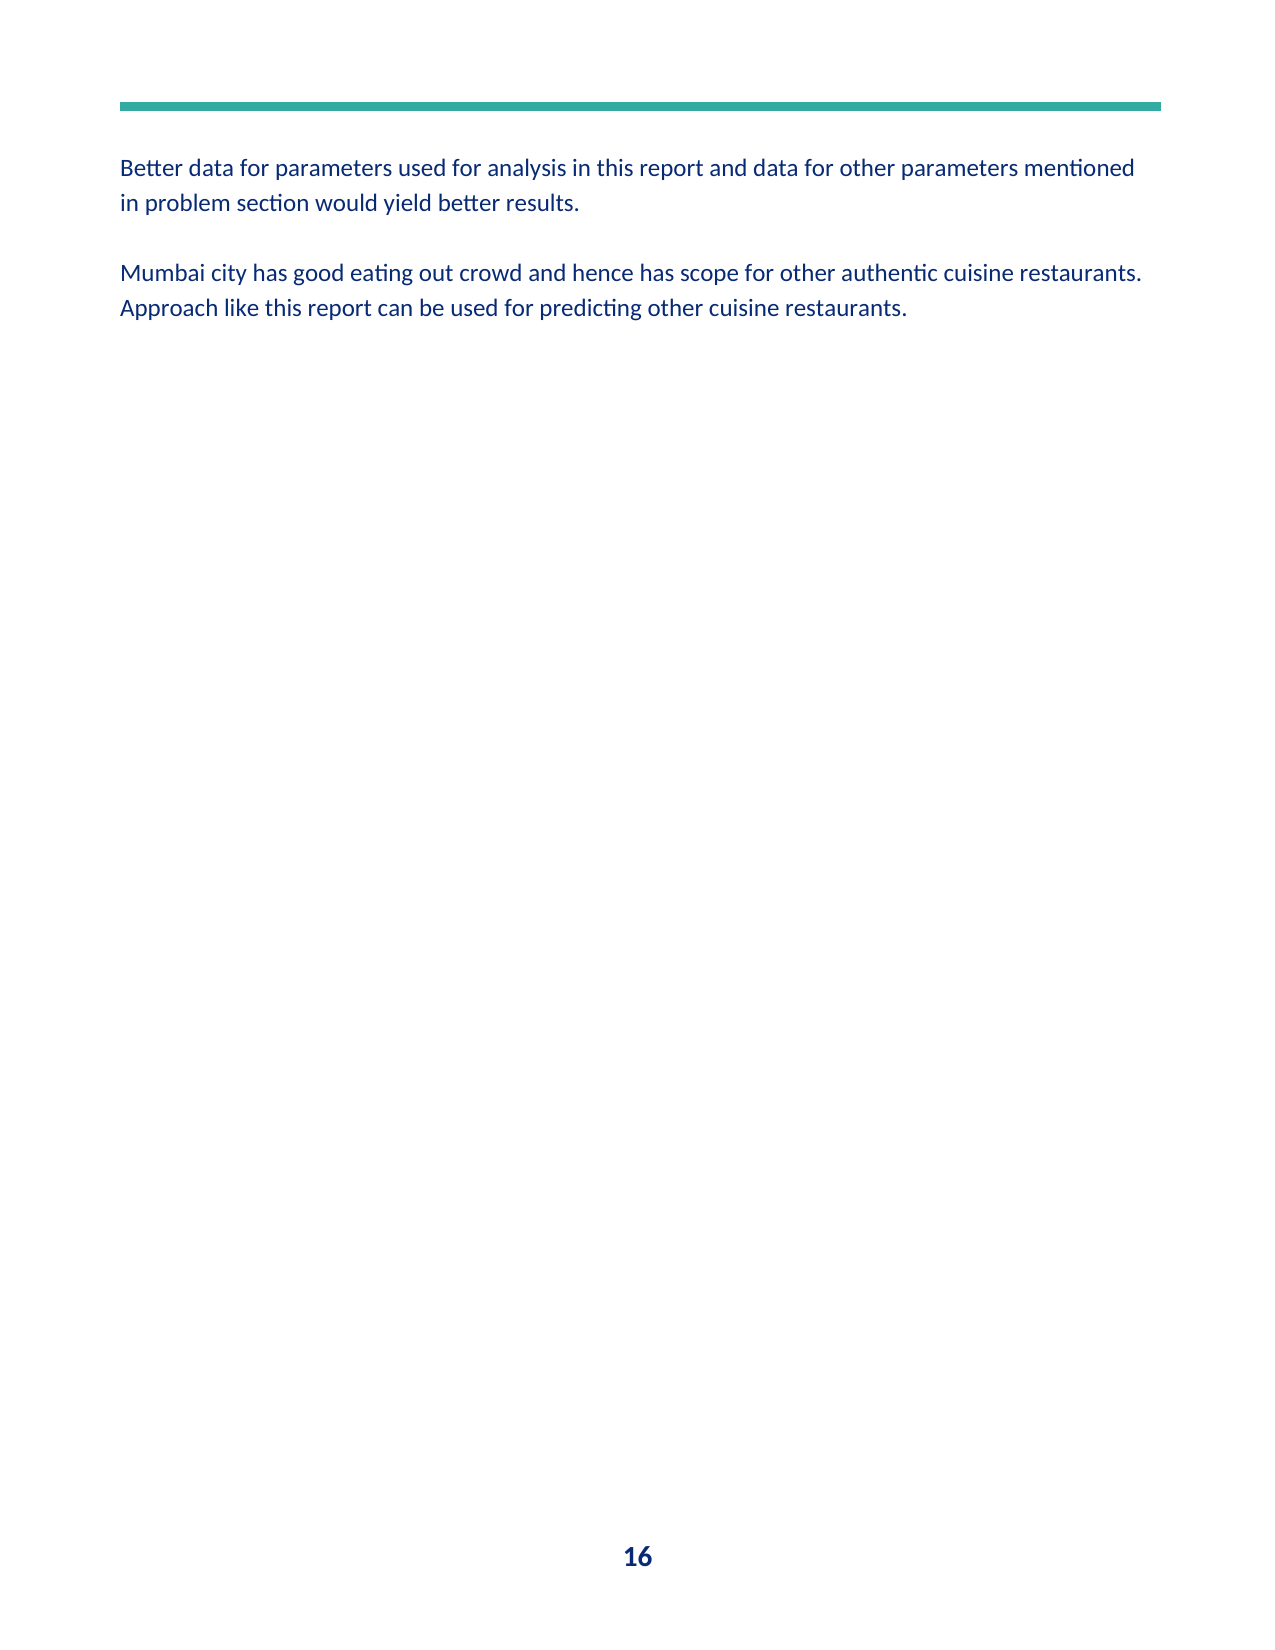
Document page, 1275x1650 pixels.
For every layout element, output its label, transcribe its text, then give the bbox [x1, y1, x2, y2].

text Mumbai city has good eating out crowd and hence has scope for other authentic cuisine restaurants. Approach like this report can be used for predicting other cuisine restaurants. [120, 257, 1155, 322]
text Better data for parameters used for analysis in this report and data for other parameters mentioned in problem section would yield better results. [120, 152, 1155, 217]
